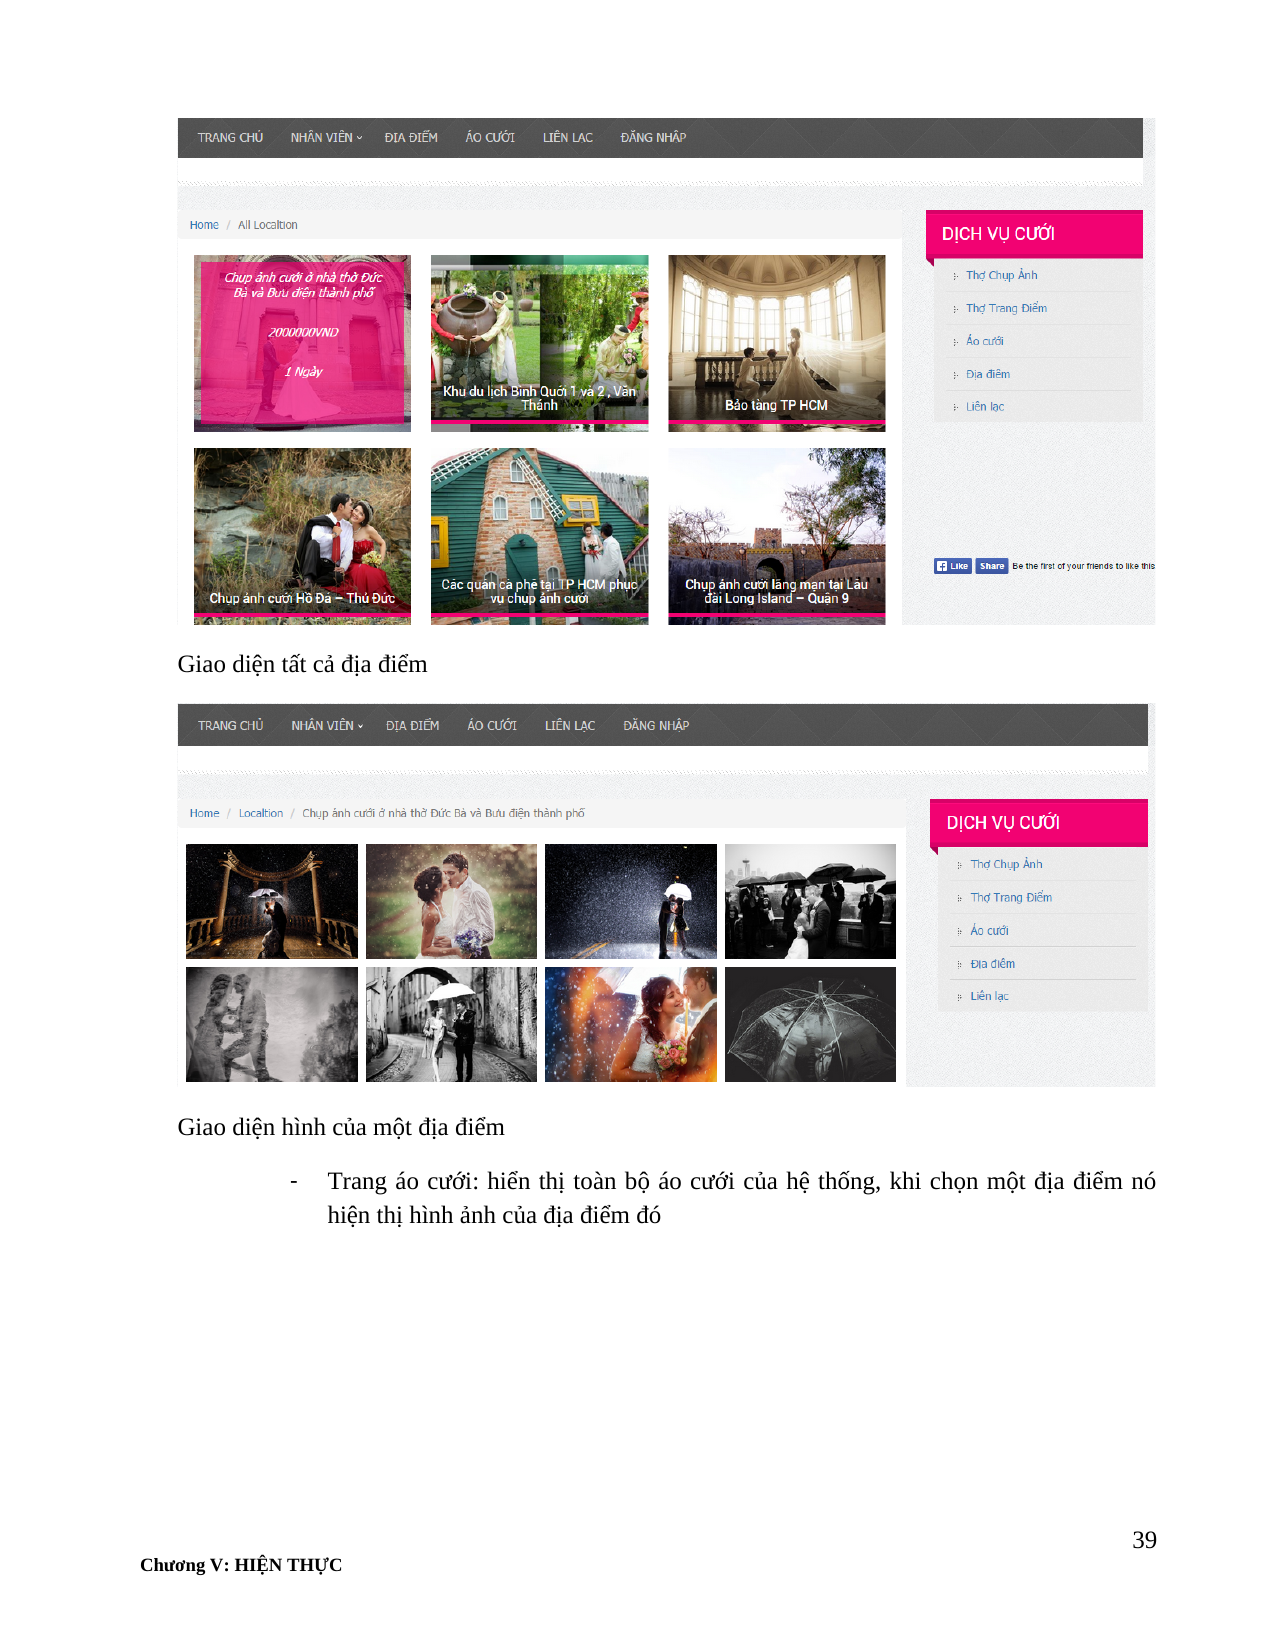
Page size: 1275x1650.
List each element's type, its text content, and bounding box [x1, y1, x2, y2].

picture [177, 703, 1156, 1087]
list Trang áo cưới: hiển thị toàn bộ áo cưới của hệ thống, khi chọn một địa điểm nó hiện thị hình ảnh của địa điểm đó [290, 1166, 1157, 1229]
text Giao diện hình của một địa điểm [177, 1112, 1157, 1140]
picture [177, 118, 1156, 625]
text Giao diện tất cả địa điểm [177, 649, 1157, 678]
